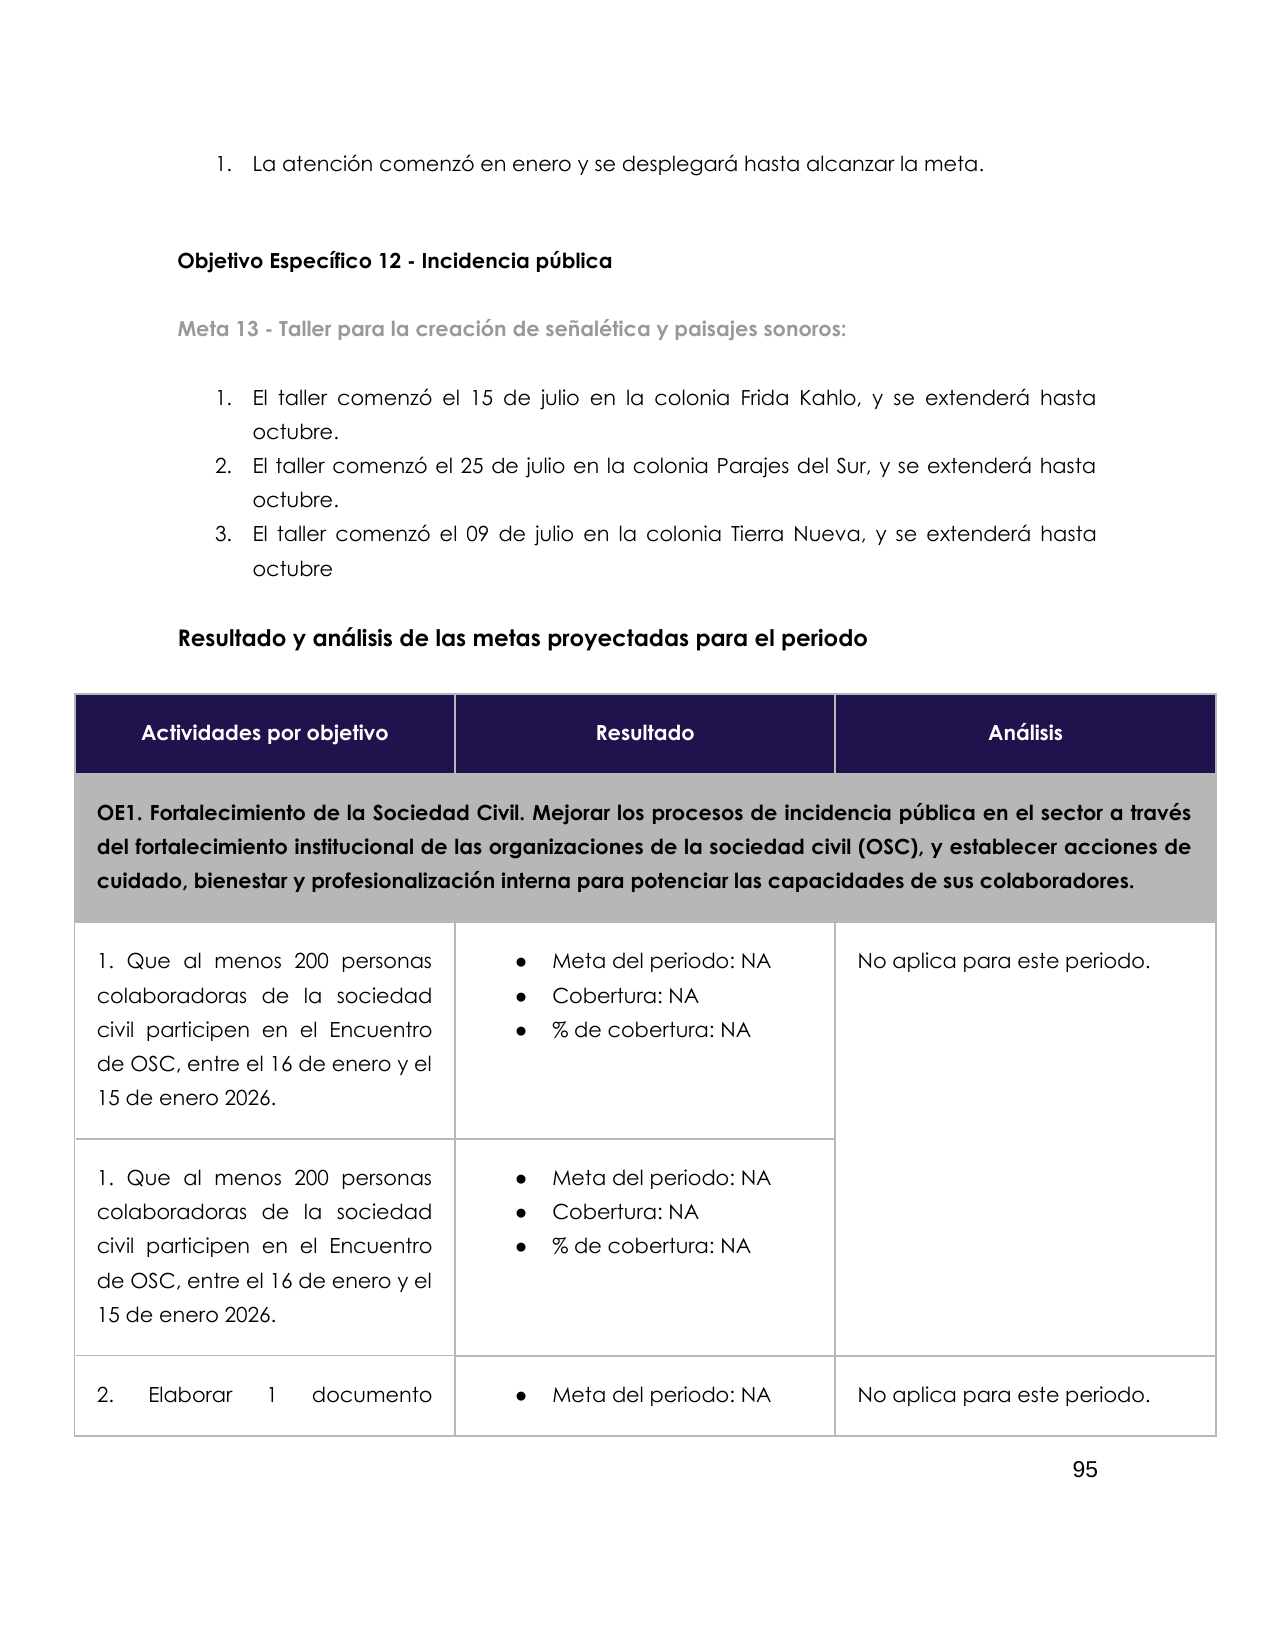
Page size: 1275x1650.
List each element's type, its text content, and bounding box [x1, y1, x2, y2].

list El taller comenzó el 25 de julio en la colonia Parajes del Sur, y se extenderá hasta octubre. [215, 450, 1098, 514]
text Meta 13 - Taller para la creación de señalética y paisajes sonoros: [177, 313, 1098, 343]
subtitle Objetivo Específico 12 - Incidencia pública [177, 245, 1098, 275]
list El taller comenzó el 15 de julio en la colonia Frida Kahlo, y se extenderá hasta octubre. [215, 382, 1098, 446]
subtitle Resultado y análisis de las metas proyectadas para el periodo [177, 621, 1098, 654]
list La atención comenzó en enero y se desplegará hasta alcanzar la meta. [215, 148, 1098, 177]
list El taller comenzó el 09 de julio en la colonia Tierra Nueva, y se extenderá hasta octubre [215, 518, 1098, 582]
